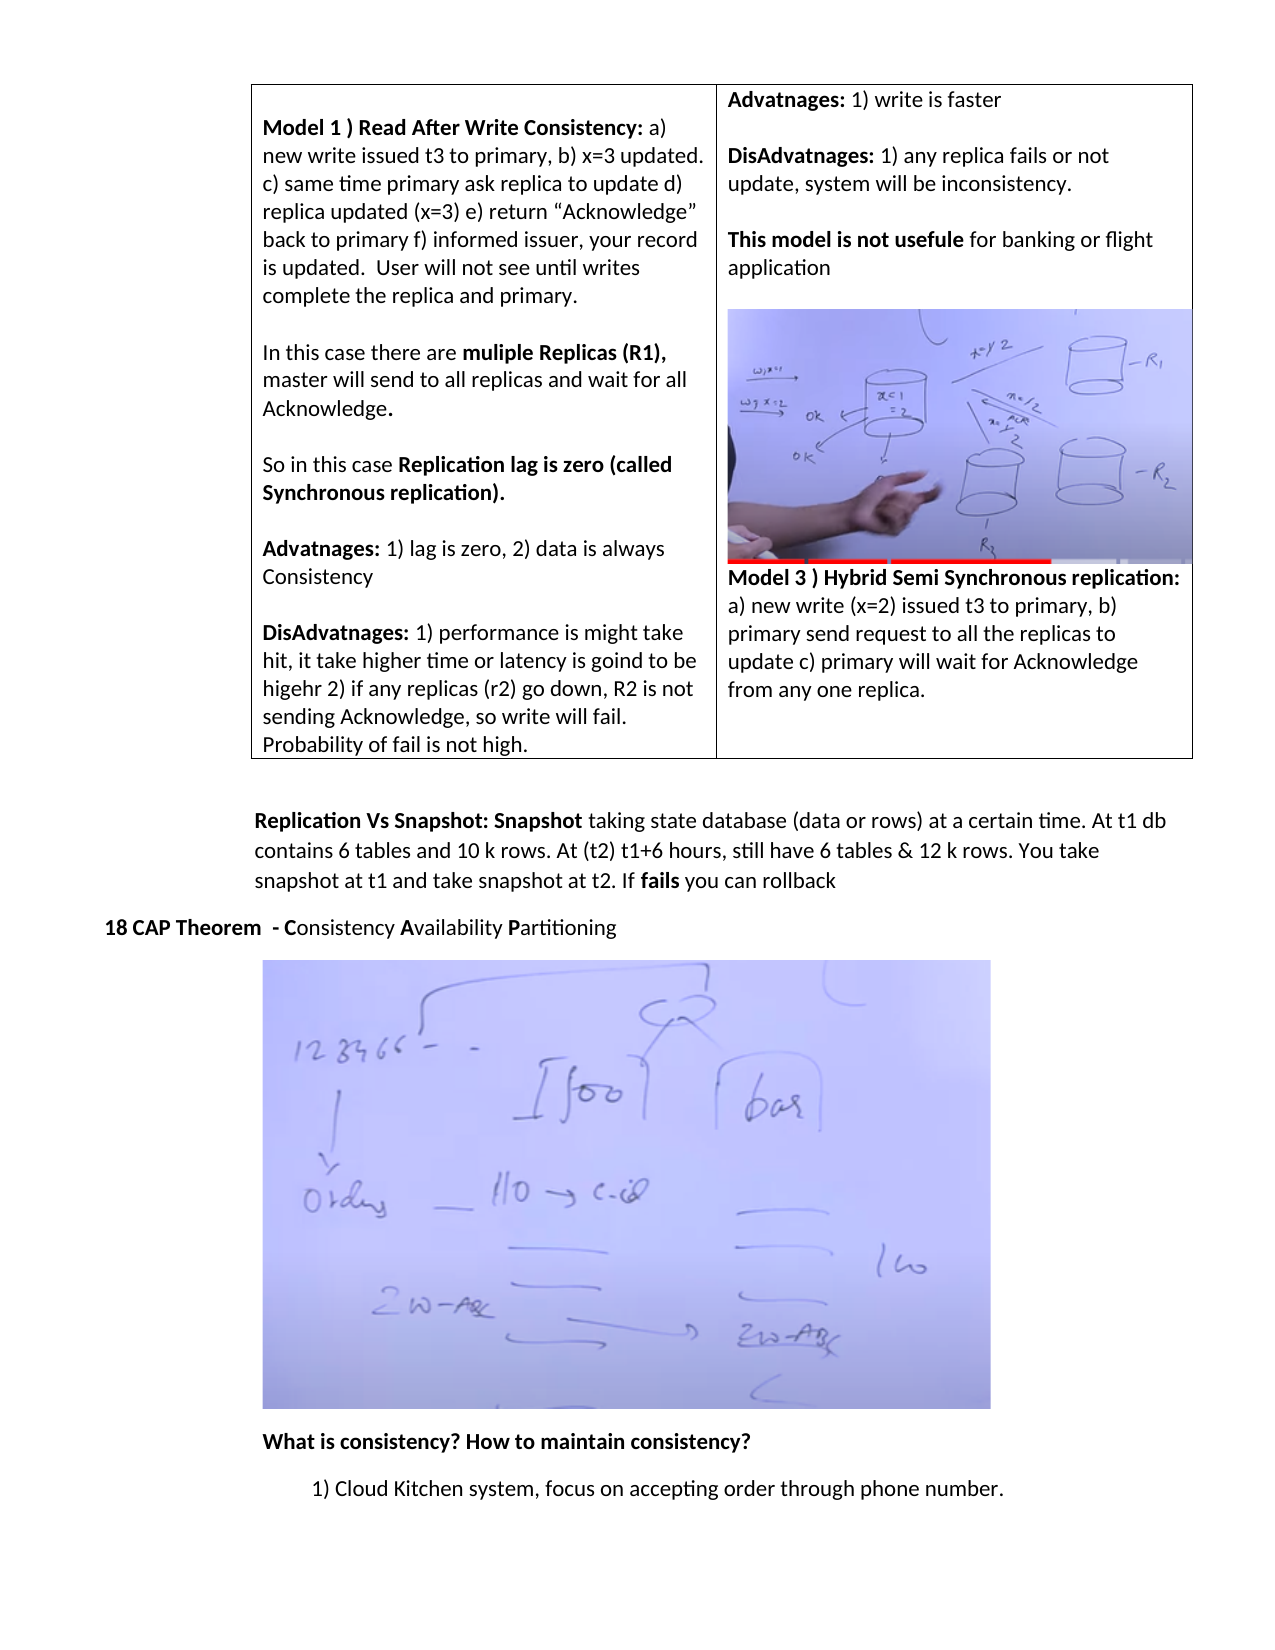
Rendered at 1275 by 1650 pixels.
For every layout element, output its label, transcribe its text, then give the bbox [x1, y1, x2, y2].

text Replication Vs Snapshot: Snapshot taking state database (data or rows) at a certain time. At t1 db contains 6 tables and 10 k rows. At (t2) t1+6 hours, still have 6 tables & 12 k rows. You take snapshot at t1 and take snapshot at t2. If fails you can rollback [254, 806, 1181, 894]
text 18 CAP Theorem - Consistency Availability Partitioning [94, 913, 1181, 941]
picture [262, 960, 991, 1409]
picture [727, 309, 1193, 564]
text What is consistency? How to maintain consistency? [262, 1427, 1181, 1455]
text 1) Cloud Kitchen system, focus on accepting order through phone number. [311, 1474, 1181, 1502]
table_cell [717, 85, 1192, 758]
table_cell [252, 85, 716, 758]
